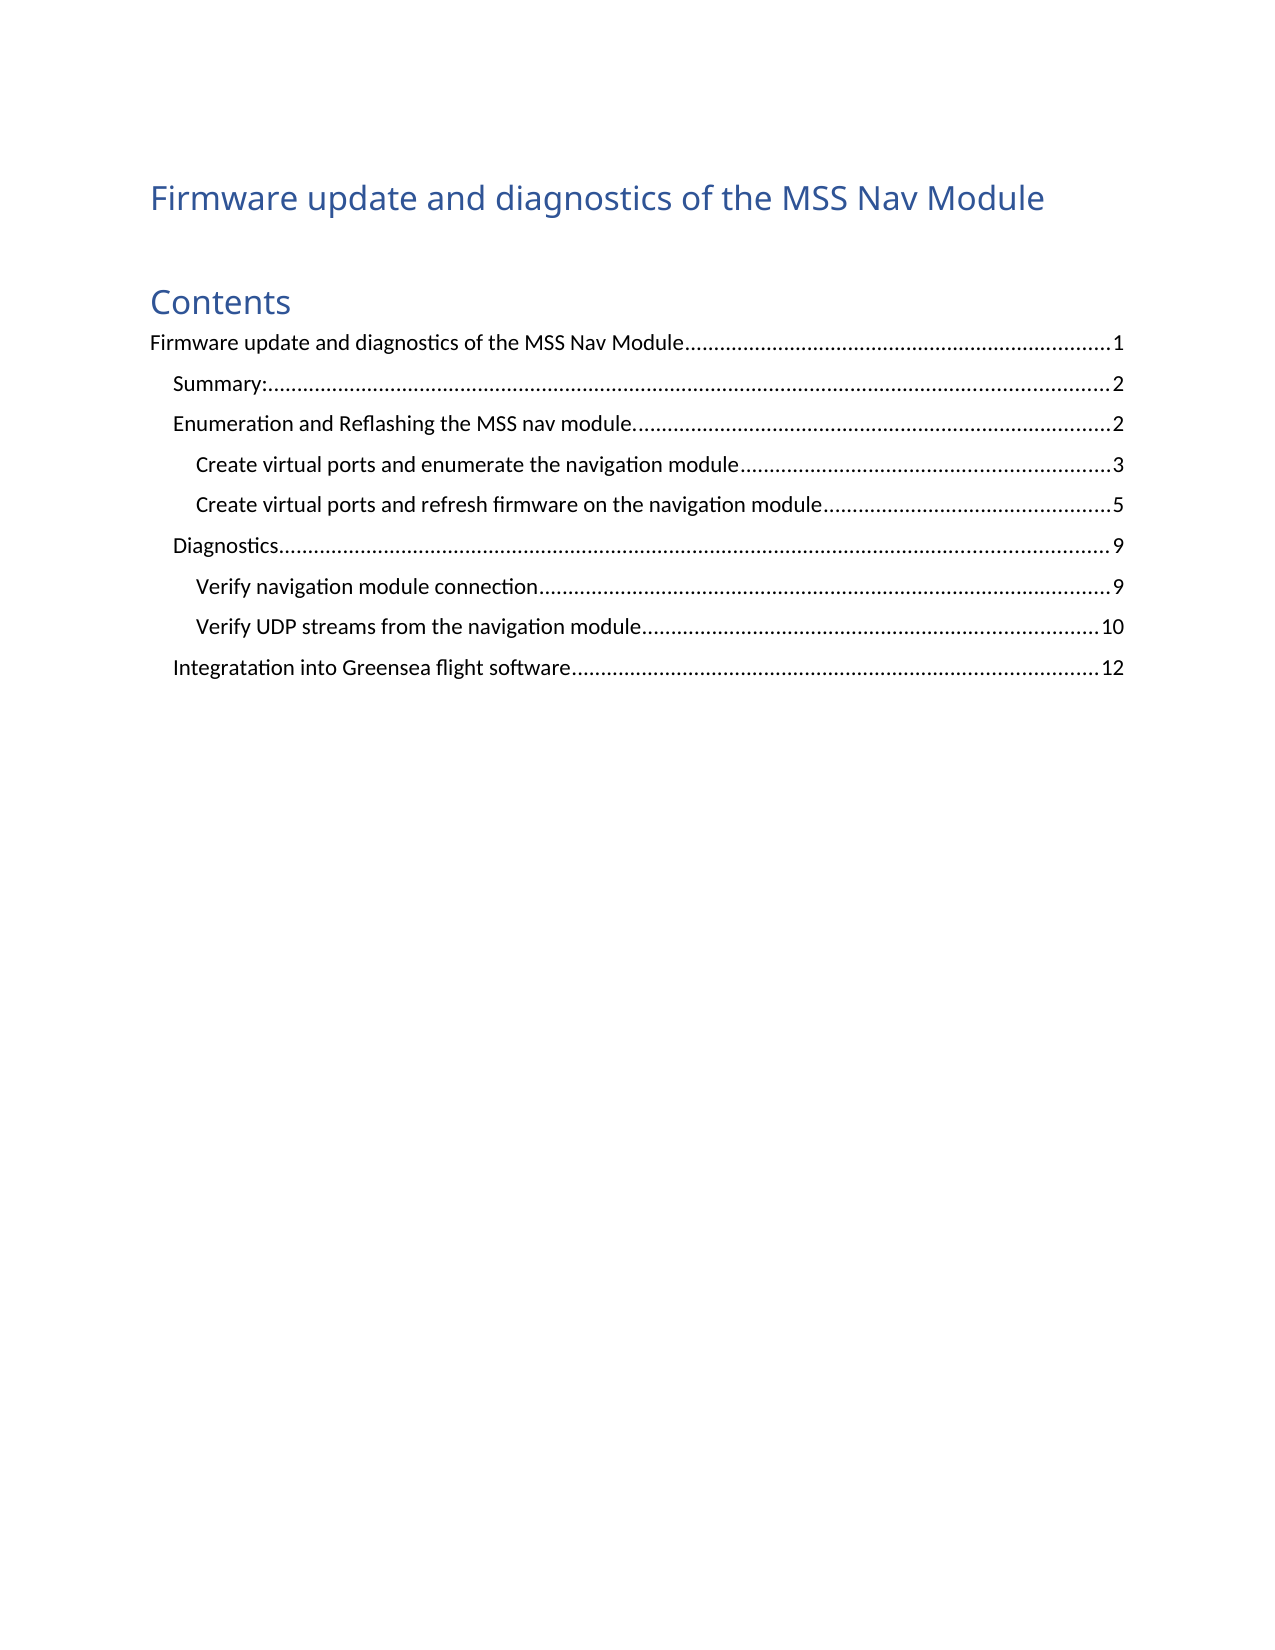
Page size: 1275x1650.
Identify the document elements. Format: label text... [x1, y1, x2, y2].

subtitle Firmware update and diagnostics of the MSS Nav Module [150, 175, 1125, 220]
